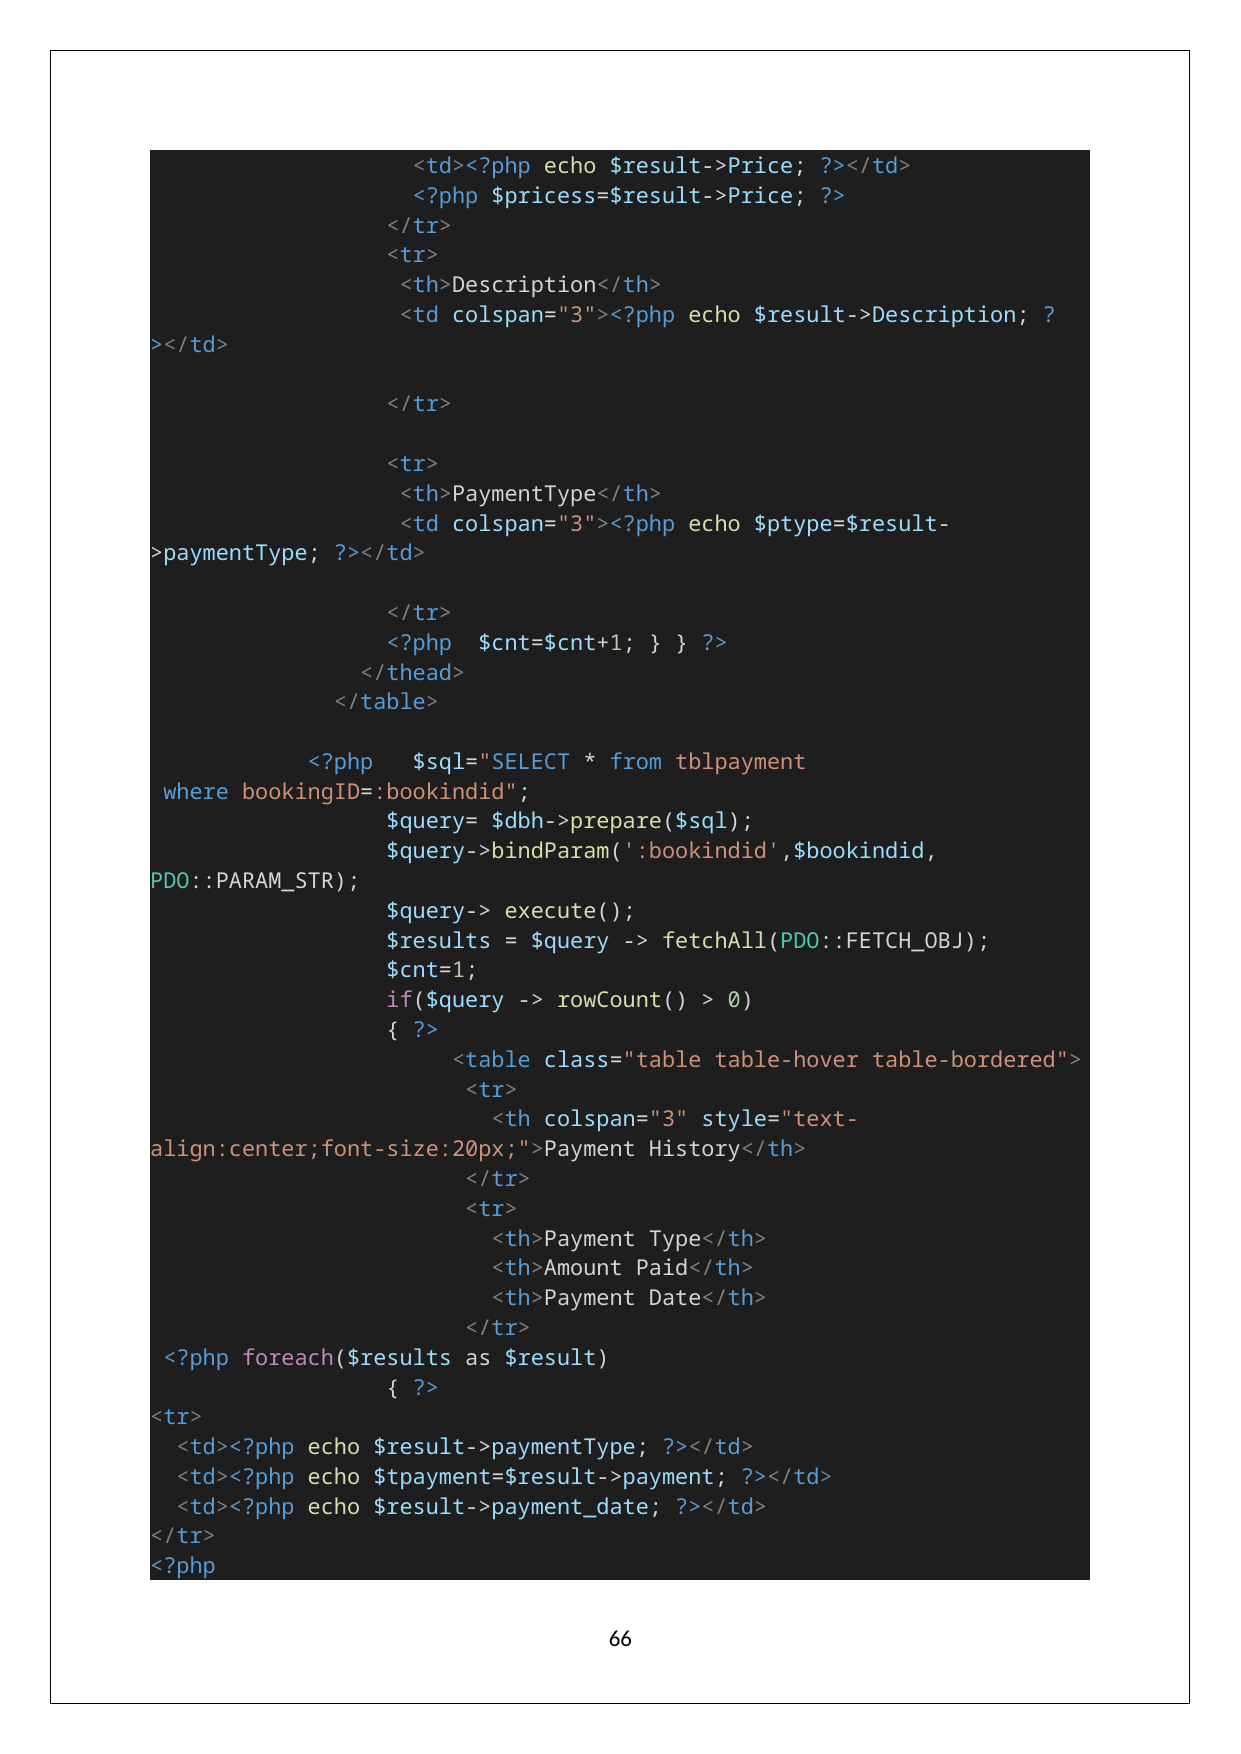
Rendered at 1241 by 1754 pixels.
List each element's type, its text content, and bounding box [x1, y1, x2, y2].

text </tr> [150, 597, 1090, 627]
text { ?> [150, 1014, 1090, 1044]
text $query->bindParam(':bookindid',$bookindid, PDO::PARAM_STR); [150, 835, 1090, 895]
text <td colspan="3"><?php echo $result->Description; ?></td> [150, 299, 1090, 358]
text </tr> [150, 388, 1090, 418]
text <td><?php echo $tpayment=$result->payment; ?></td> [150, 1461, 1090, 1491]
text </tr> [150, 1163, 1090, 1193]
text </tr> [150, 1312, 1090, 1342]
text <table class="table table-hover table-bordered"> [150, 1044, 1090, 1073]
text $query= $dbh->prepare($sql); [150, 805, 1090, 835]
text <th>Payment Type</th> [150, 1222, 1090, 1252]
text <th colspan="3" style="text-align:center;font-size:20px;">Payment History</th> [150, 1103, 1090, 1163]
text <tr> [150, 1073, 1090, 1103]
text <th>Amount Paid</th> [150, 1252, 1090, 1282]
text <?php $sql="SELECT * from tblpayment [150, 746, 1090, 776]
text <?php $cnt=$cnt+1; } } ?> [150, 627, 1090, 656]
text where bookingID=:bookindid"; [150, 776, 1090, 805]
text <?php [150, 1550, 1090, 1580]
text <td><?php echo $result->paymentType; ?></td> [150, 1431, 1090, 1461]
text </table> [150, 686, 1090, 716]
text $results = $query -> fetchAll(PDO::FETCH_OBJ); [150, 924, 1090, 954]
text <tr> [150, 1193, 1090, 1222]
text <?php $pricess=$result->Price; ?> [150, 180, 1090, 209]
text $query-> execute(); [150, 895, 1090, 924]
text { ?> [150, 1371, 1090, 1401]
text <tr> [150, 1401, 1090, 1431]
text $cnt=1; [150, 954, 1090, 984]
text <td><?php echo $result->payment_date; ?></td> [150, 1491, 1090, 1520]
text </thead> [150, 656, 1090, 686]
text </tr> [150, 1520, 1090, 1550]
text <tr> [150, 448, 1090, 478]
text <th>Payment Date</th> [150, 1282, 1090, 1312]
text <th>Description</th> [150, 269, 1090, 299]
text if($query -> rowCount() > 0) [150, 984, 1090, 1014]
text </tr> [150, 209, 1090, 239]
text <tr> [150, 239, 1090, 269]
text <td><?php echo $result->Price; ?></td> [150, 150, 1090, 180]
text <?php foreach($results as $result) [150, 1342, 1090, 1371]
text <th>PaymentType</th> [150, 478, 1090, 507]
text <td colspan="3"><?php echo $ptype=$result->paymentType; ?></td> [150, 507, 1090, 567]
